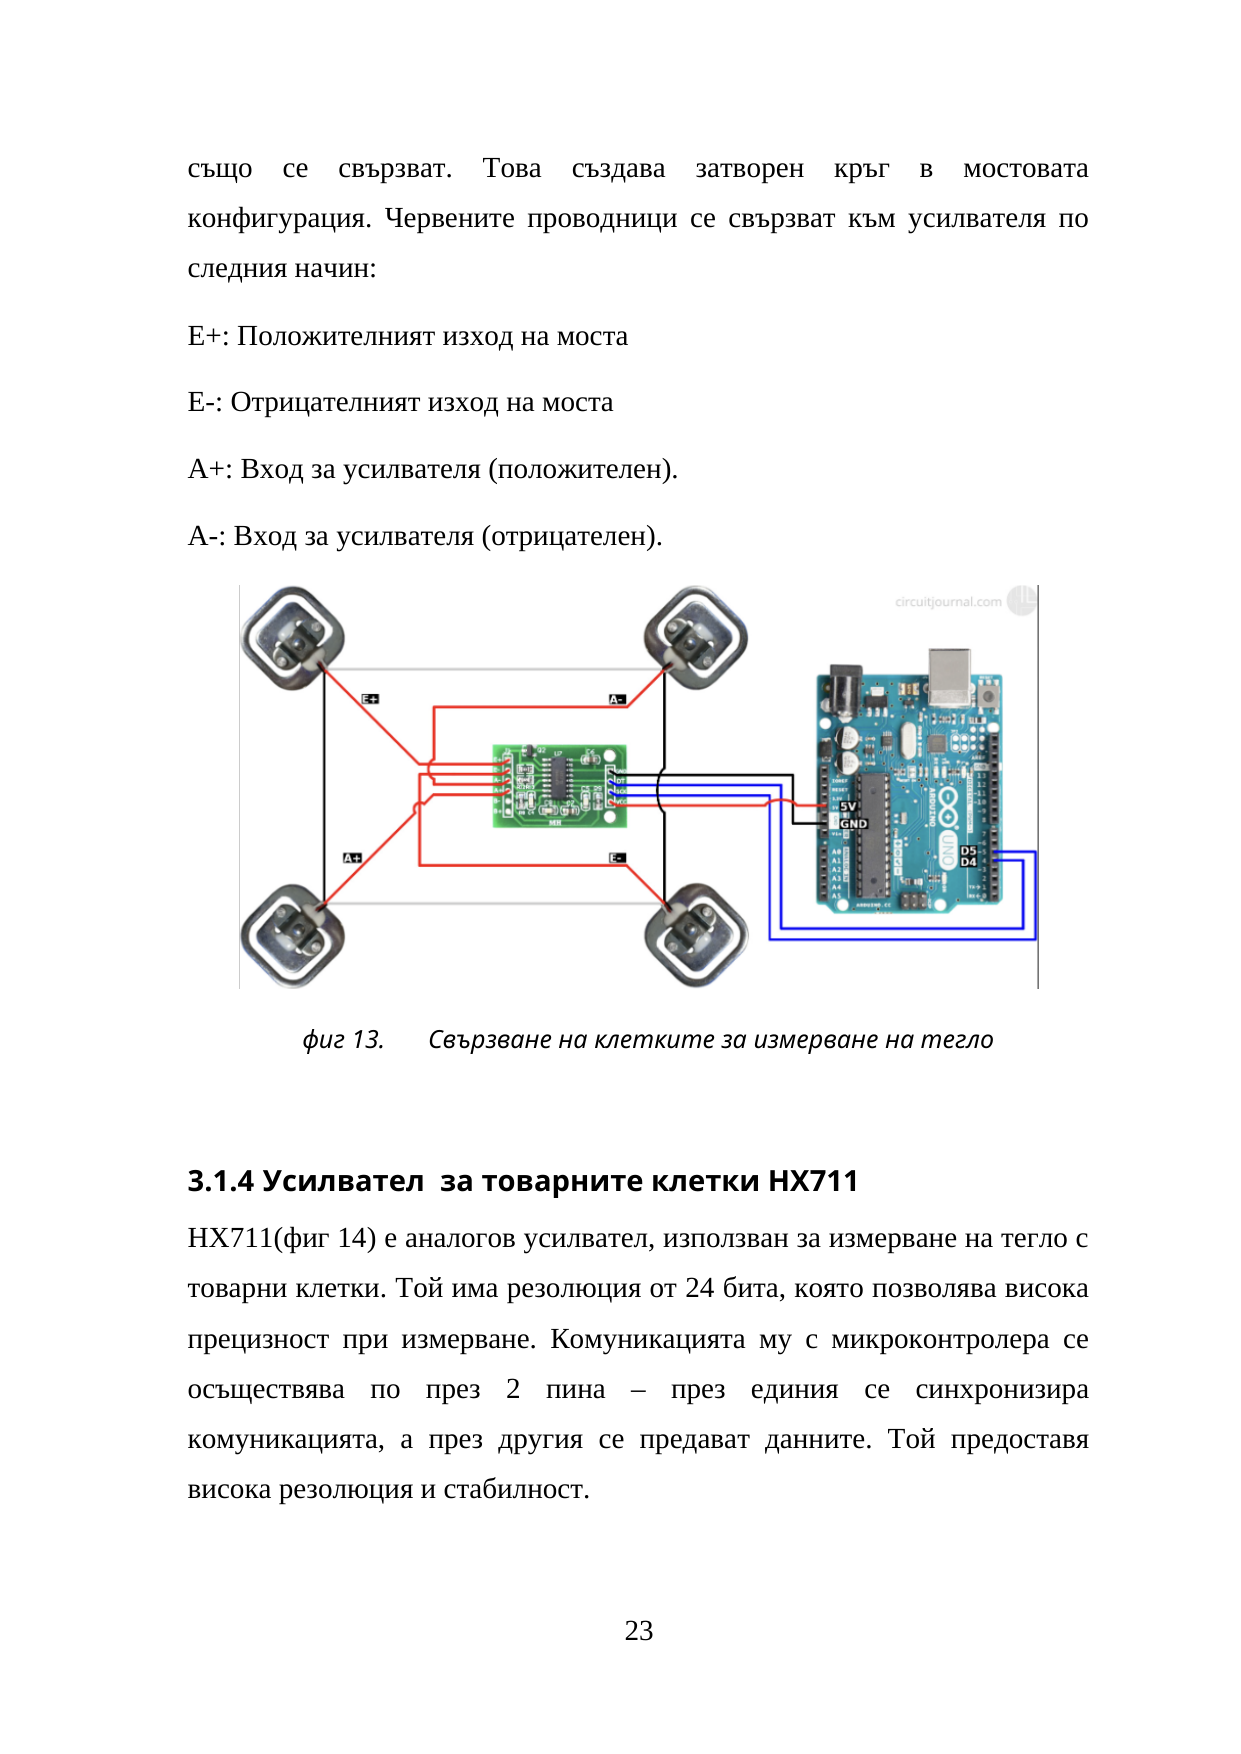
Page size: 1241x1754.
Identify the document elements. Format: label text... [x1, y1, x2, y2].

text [187, 150, 1090, 284]
picture [239, 585, 1039, 989]
subtitle Усилвател за товарните клетки HX711 [187, 1161, 1090, 1200]
text E-: Отрицателният изход на моста [187, 384, 1090, 418]
text Свързване на клетките за измерване на тегло [209, 1022, 1090, 1056]
text A-: Вход за усилвателя (отрицателен). [187, 518, 1090, 552]
text A+: Вход за усилвателя (положителен). [187, 452, 1090, 485]
text HX711(фиг 14) е аналогов усилвател, използван за измерване на тегло с товарни клетки. Той има резолюция от 24 бита, която позволява висока прецизност при измерване. Комуникацията му с микроконтролера се осъществява по през 2 пина – през единия се синхронизира комуникацията, а през другия се предават данните. Той предоставя висока резолюция и стабилност. [187, 1220, 1090, 1505]
text E+: Положителният изход на моста [187, 318, 1090, 351]
